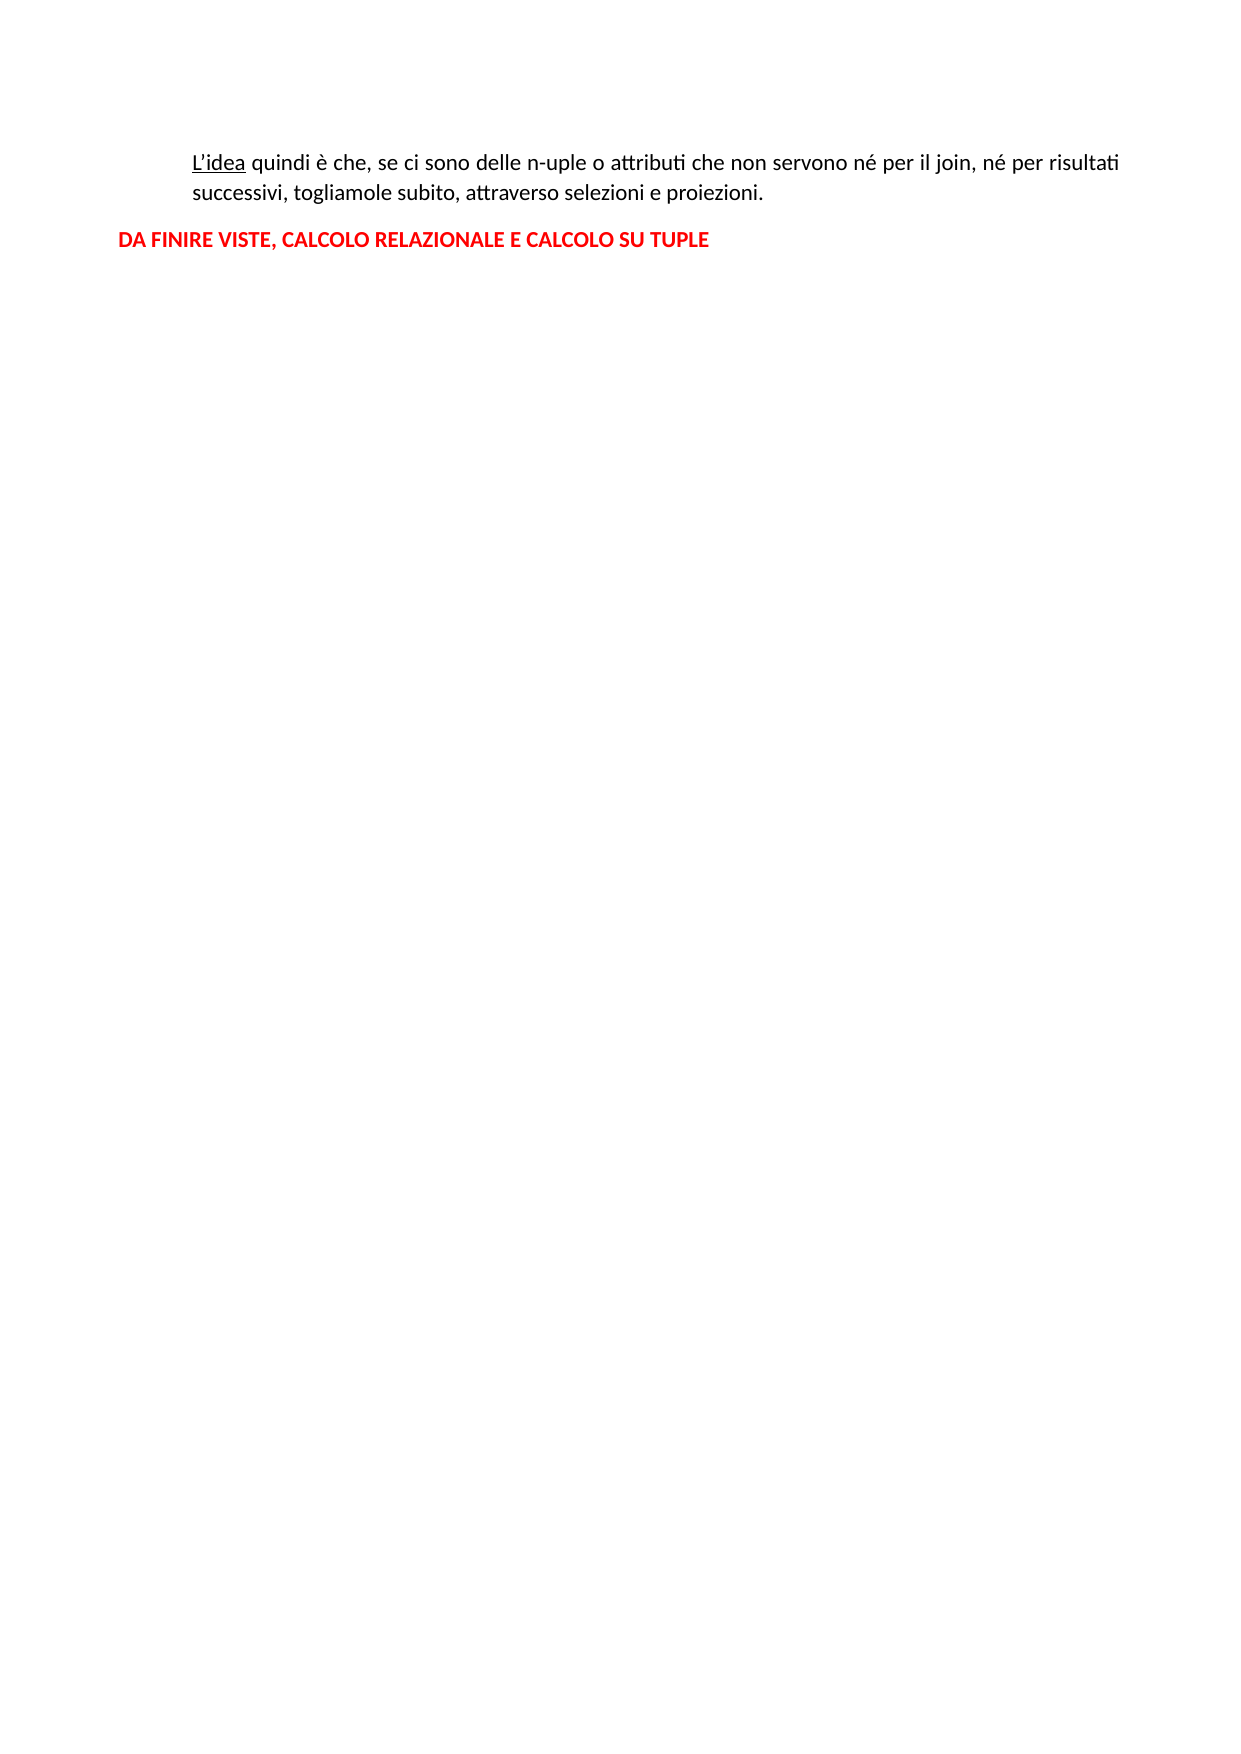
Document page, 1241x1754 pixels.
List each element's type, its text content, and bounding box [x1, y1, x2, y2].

text DA FINIRE VISTE, CALCOLO RELAZIONALE E CALCOLO SU TUPLE [118, 225, 1122, 253]
text L’idea quindi è che, se ci sono delle n-uple o attributi che non servono né per il join, né per risultati successivi, togliamole subito, attraverso selezioni e proiezioni. [192, 148, 1122, 206]
